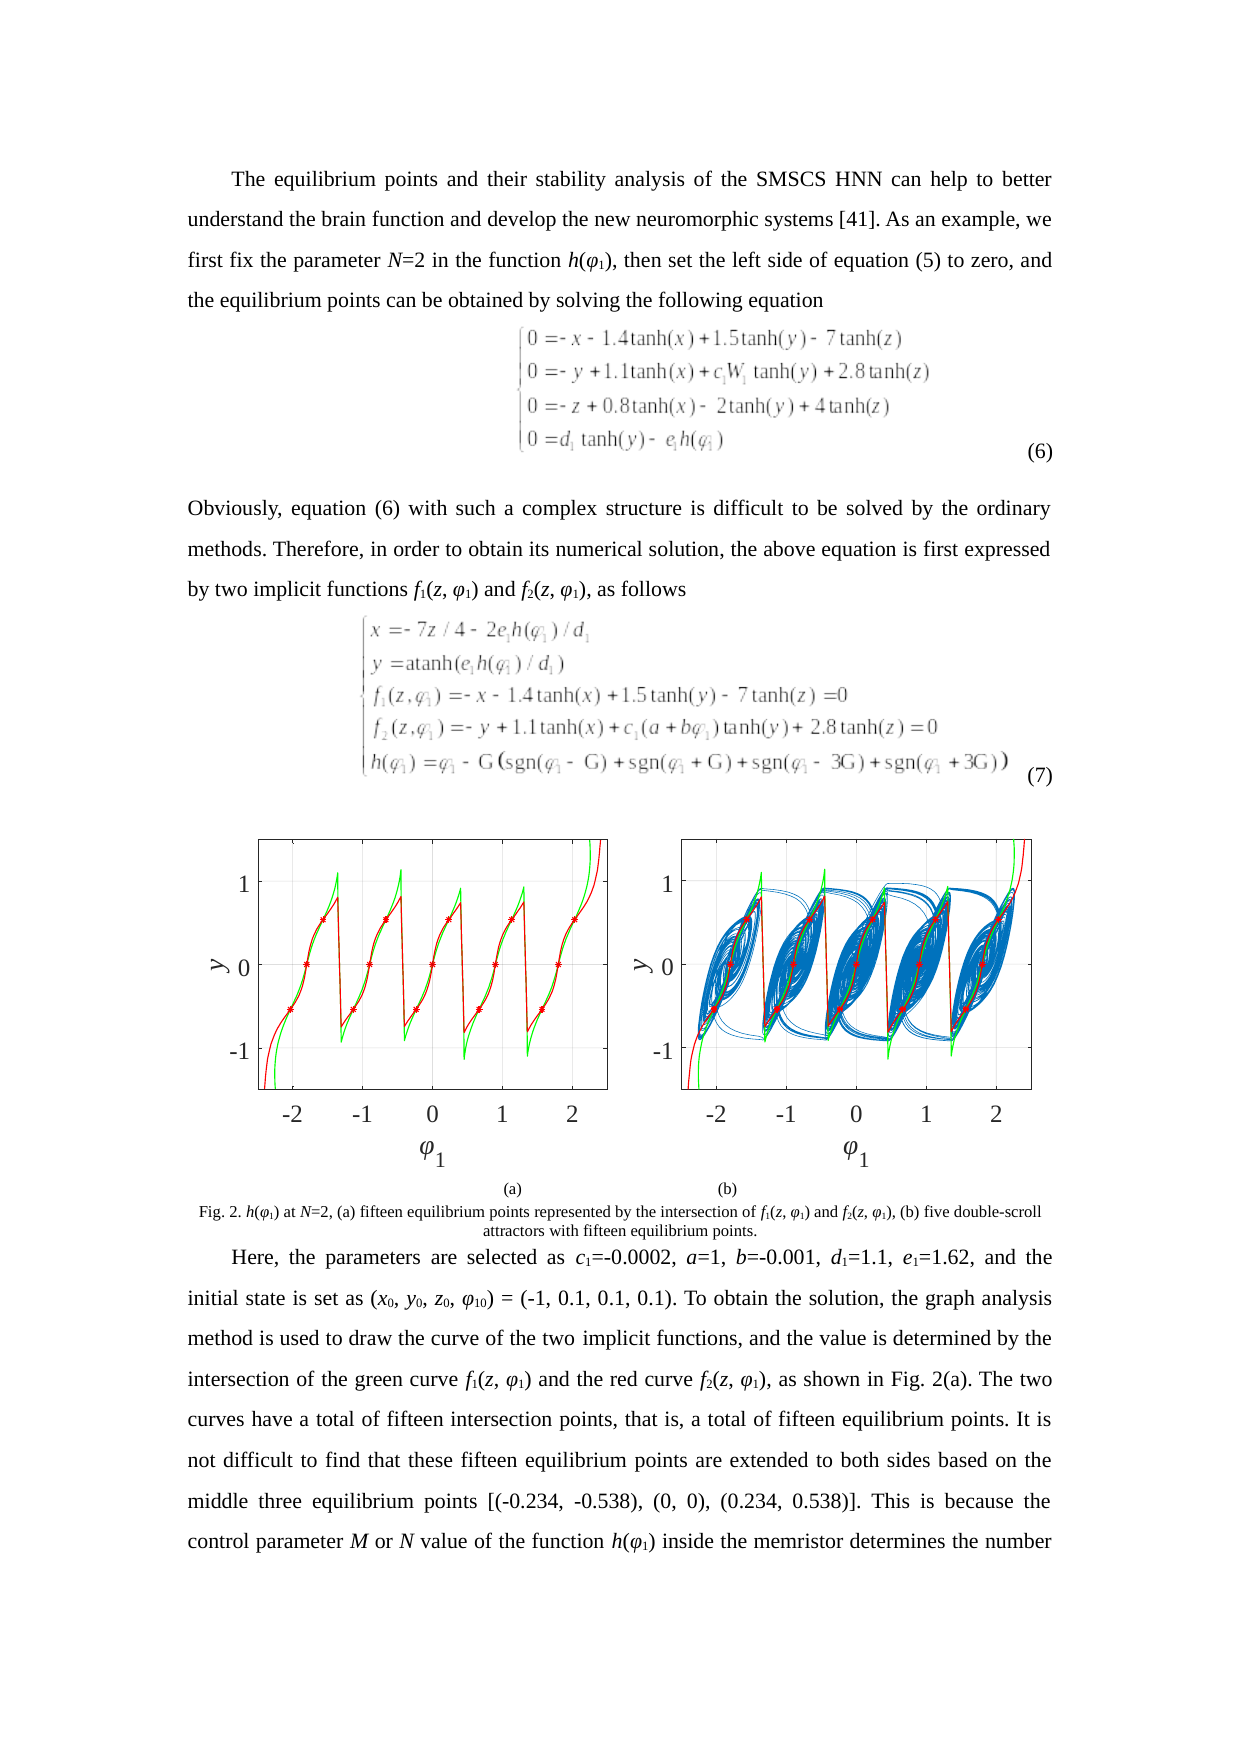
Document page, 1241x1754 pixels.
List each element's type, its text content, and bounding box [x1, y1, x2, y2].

text (7) [187, 611, 1053, 806]
text The equilibrium points and their stability analysis of the SMSCS HNN can help to better understand the brain function and develop the new neuromorphic systems [41]. As an example, we first fix the parameter N=2 in the function h(φ1), then set the left side of equation (5) to zero, and the equilibrium points can be obtained by solving the following equation [187, 162, 1053, 316]
text Fig. 2. h(φ1) at N=2, (a) fifteen equilibrium points represented by the intersection of f1(z, φ1) and f2(z, φ1), (b) five double-scroll attractors with fifteen equilibrium points. [187, 1202, 1053, 1240]
text (6) [187, 323, 1053, 485]
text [187, 1240, 1053, 1557]
text (a) (b) [187, 1169, 1053, 1202]
text Obviously, equation (6) with such a complex structure is difficult to be solved by the ordinary methods. Therefore, in order to obtain its numerical solution, the above equation is first expressed by two implicit functions f1(z, φ1) and f2(z, φ1), as follows [187, 491, 1053, 605]
